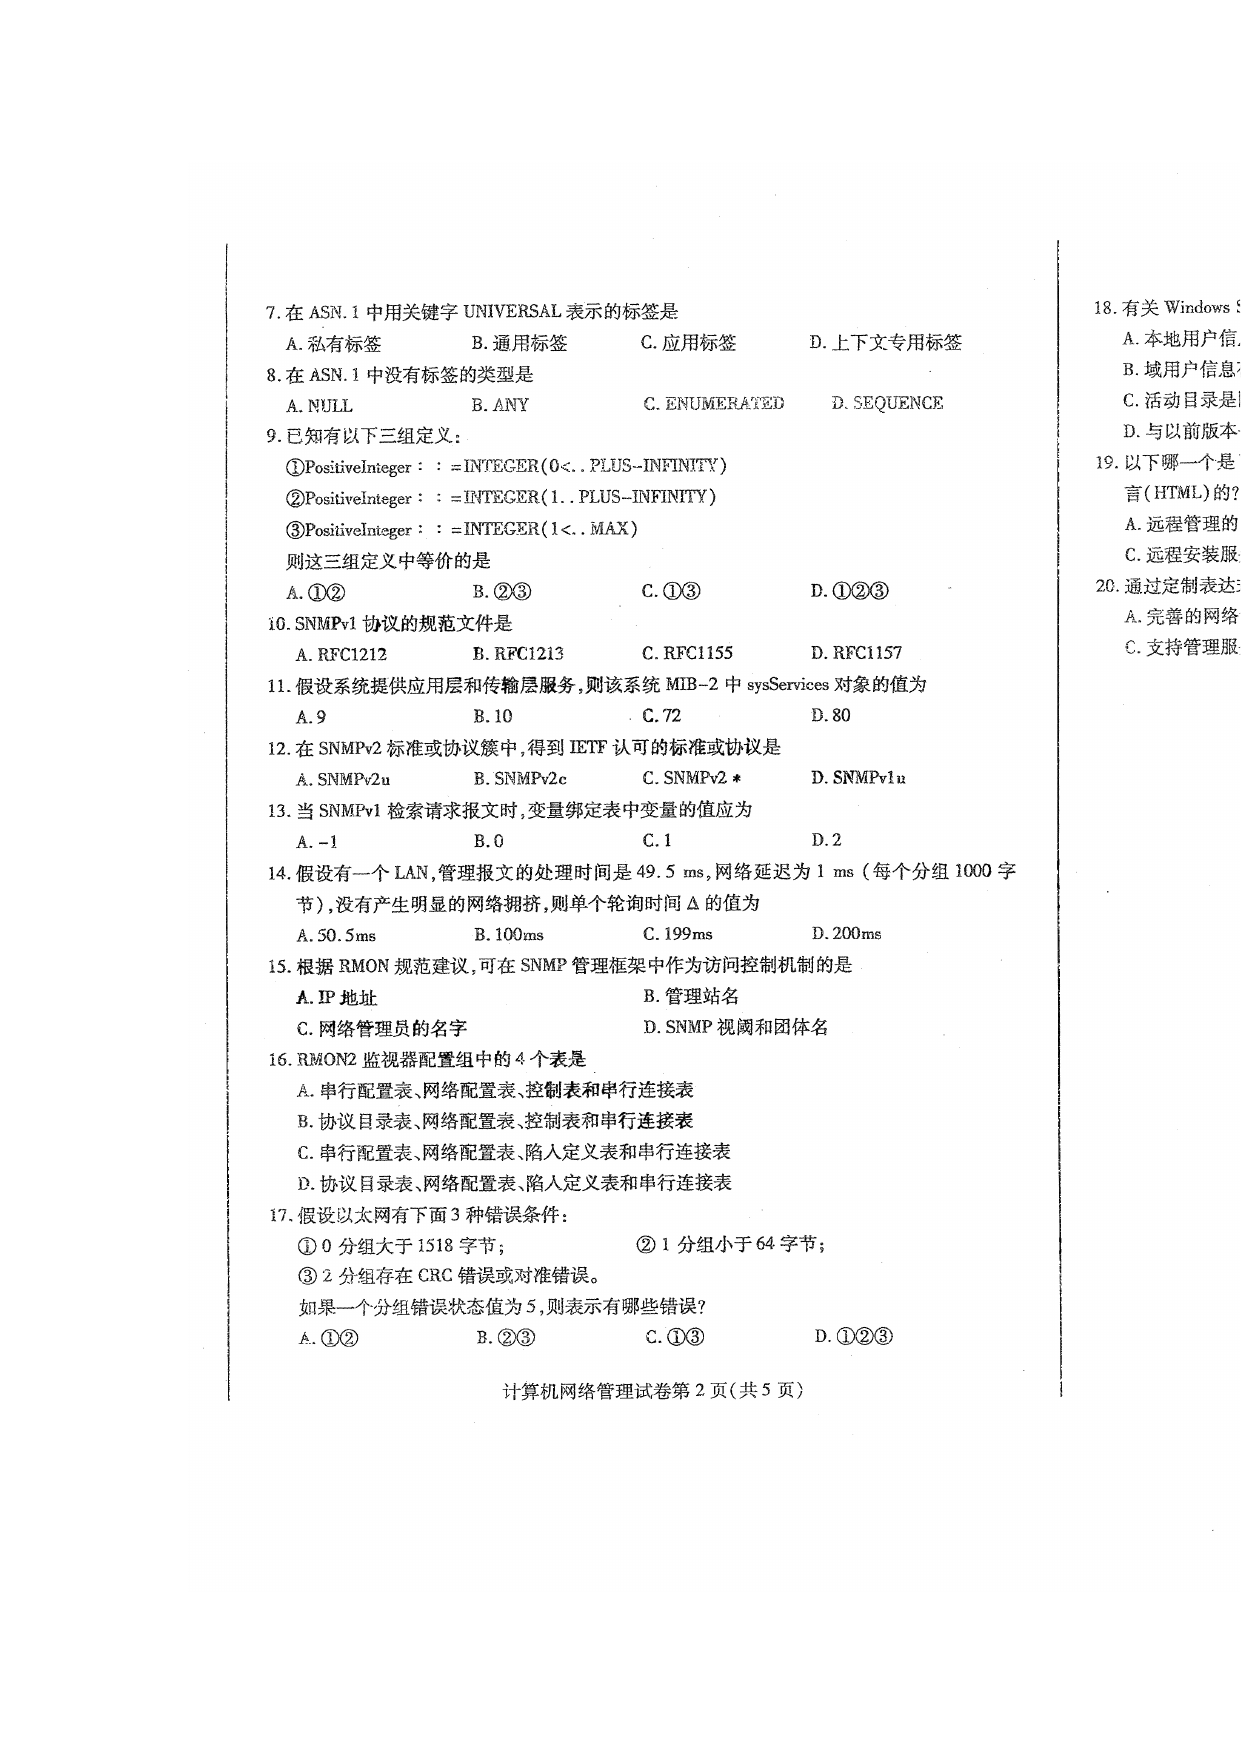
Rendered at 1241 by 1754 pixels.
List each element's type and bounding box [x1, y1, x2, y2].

picture [187, 162, 1241, 1592]
